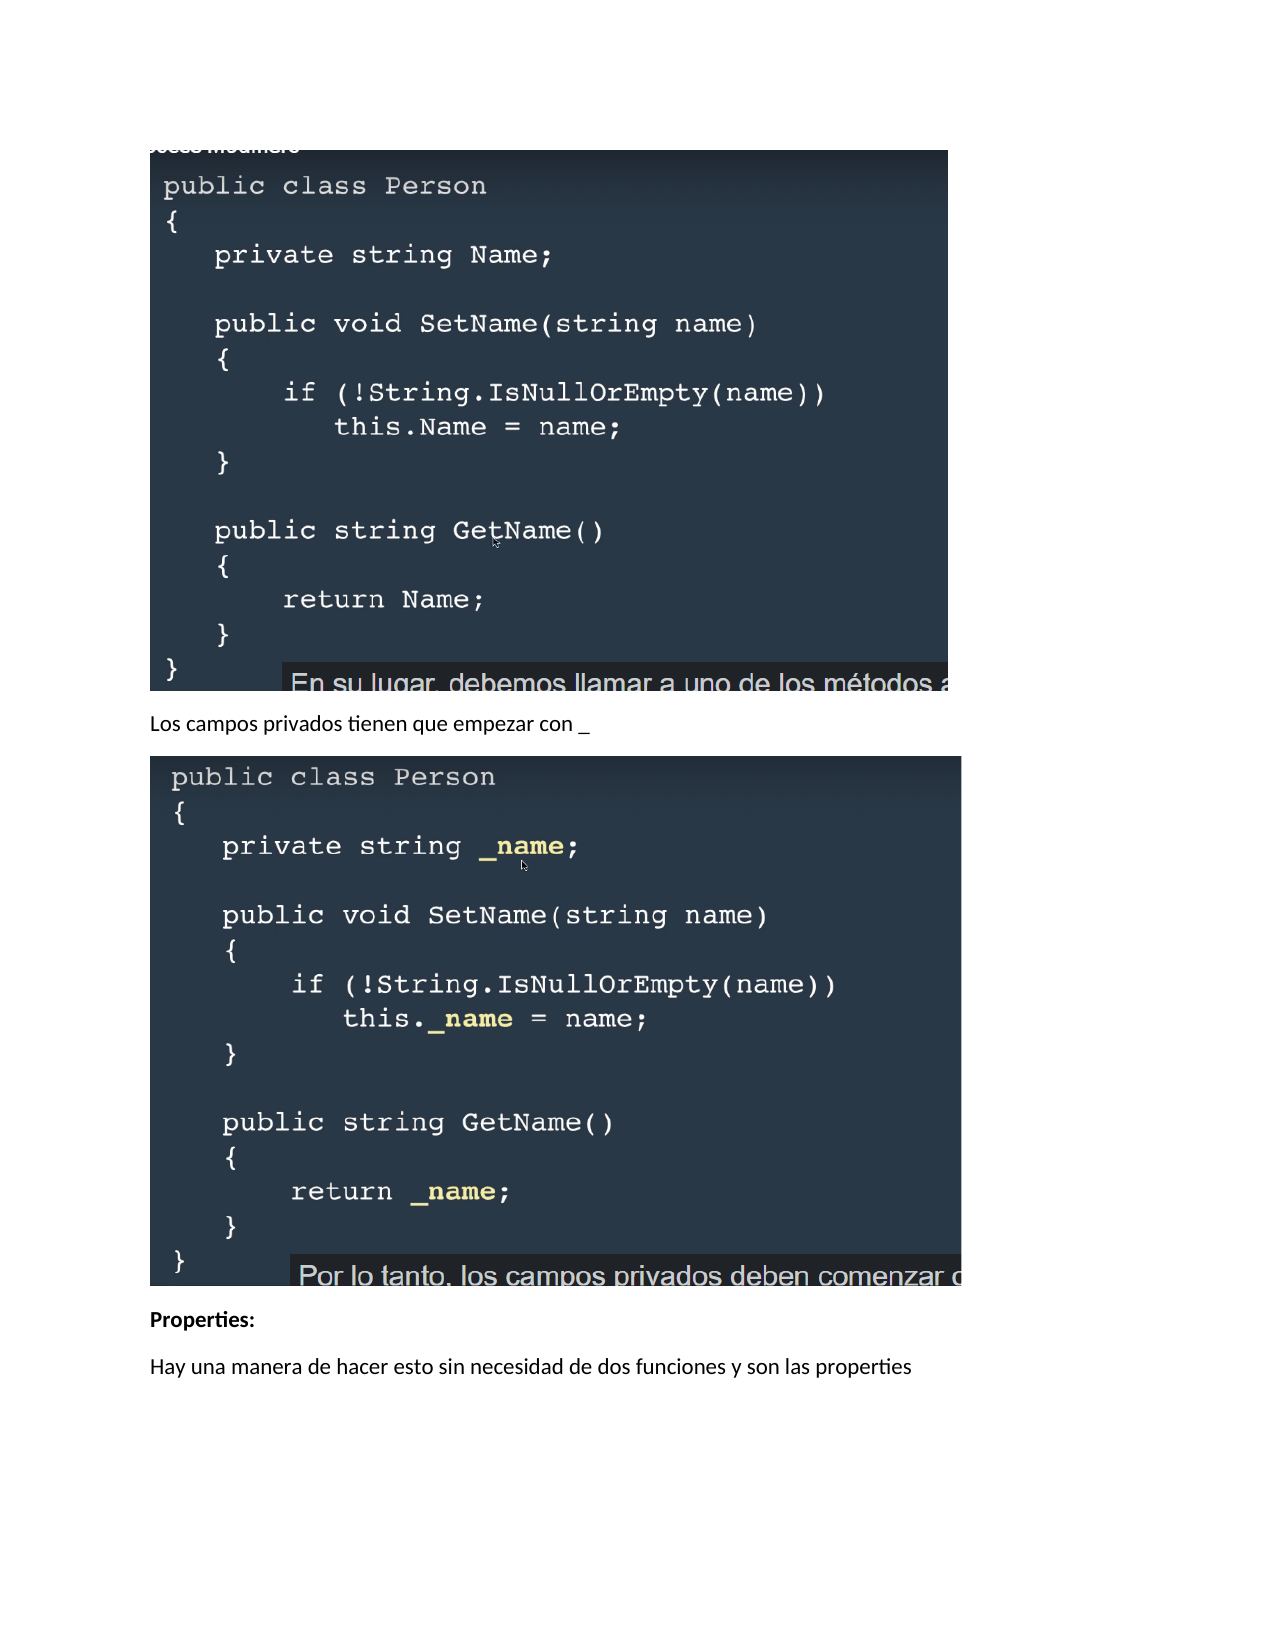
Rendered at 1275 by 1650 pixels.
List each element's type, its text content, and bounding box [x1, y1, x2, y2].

text Hay una manera de hacer esto sin necesidad de dos funciones y son las properties [150, 1352, 1125, 1380]
text Los campos privados tienen que empezar con _ [150, 709, 1125, 737]
picture [150, 756, 962, 1286]
text Properties: [150, 1305, 1125, 1333]
picture [150, 150, 948, 691]
